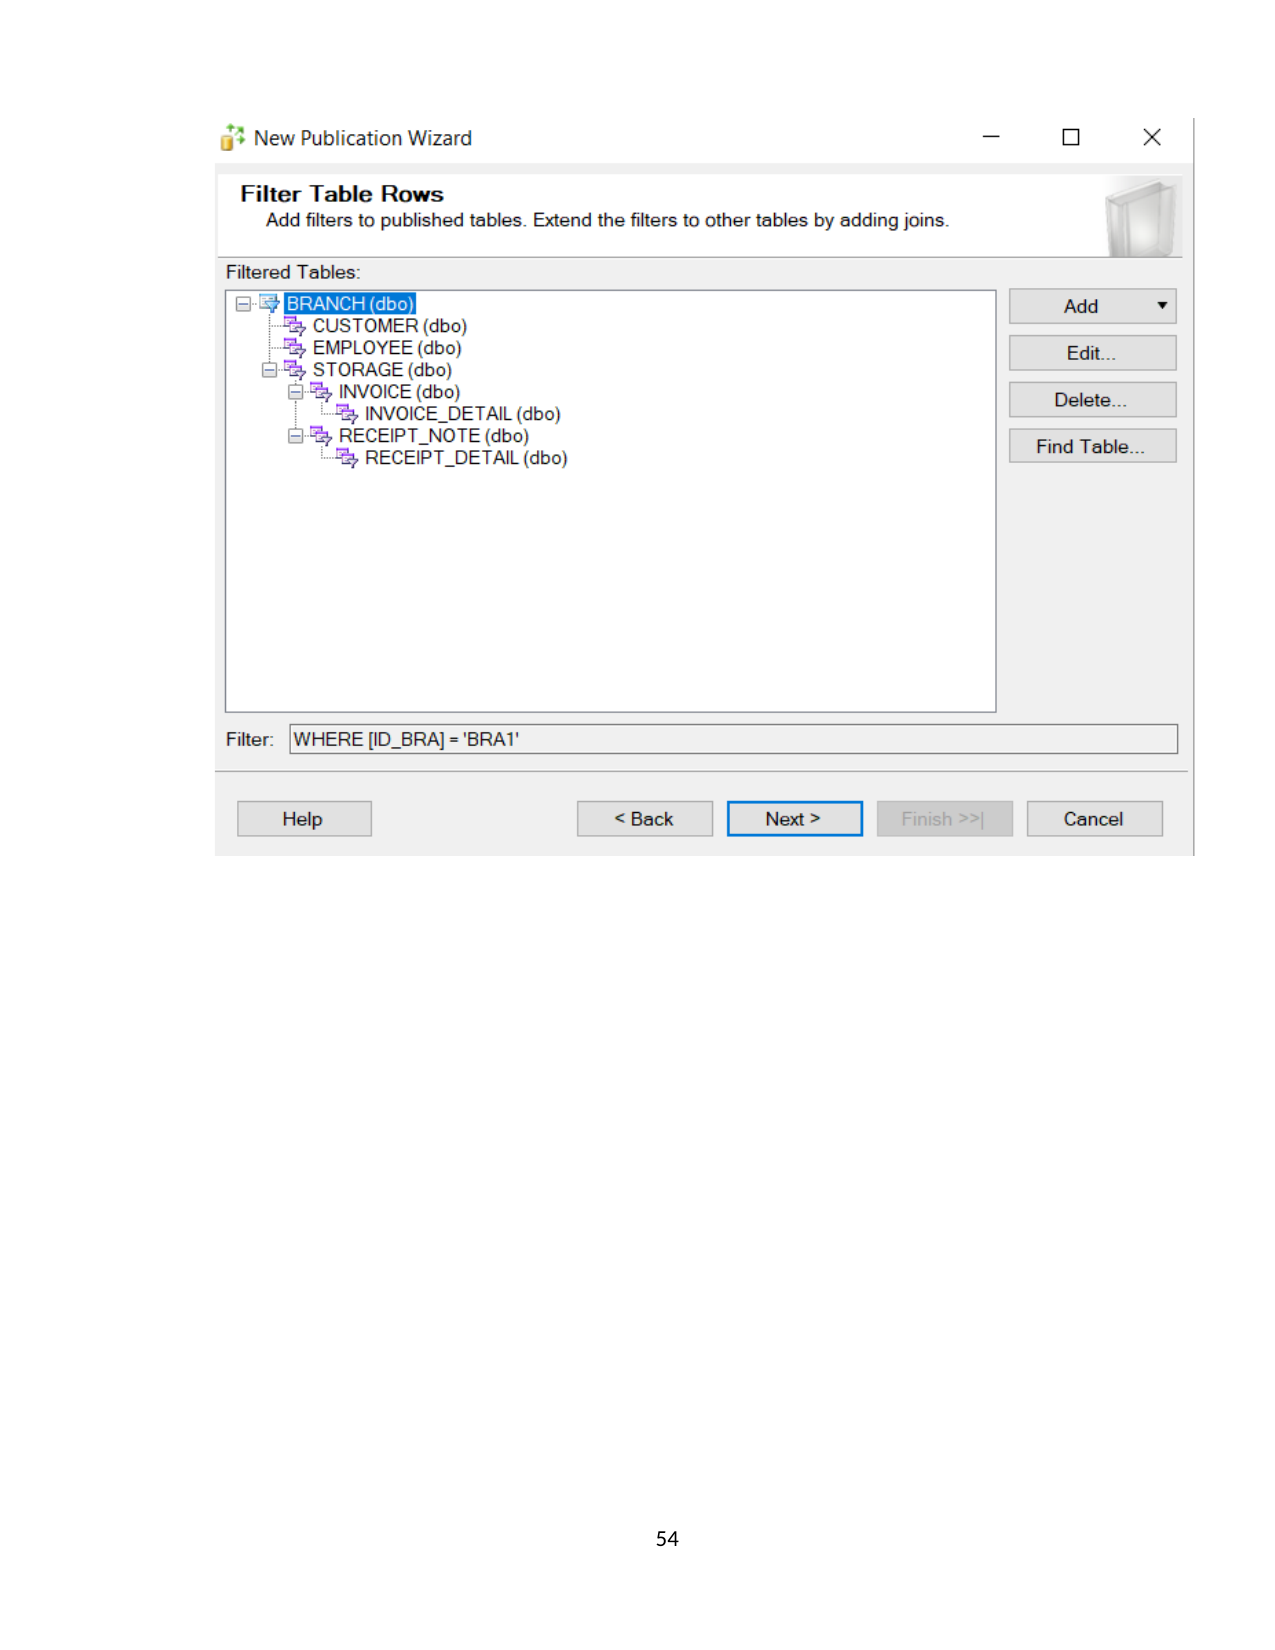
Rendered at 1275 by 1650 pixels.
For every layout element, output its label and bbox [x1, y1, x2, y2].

picture [214, 118, 1195, 856]
